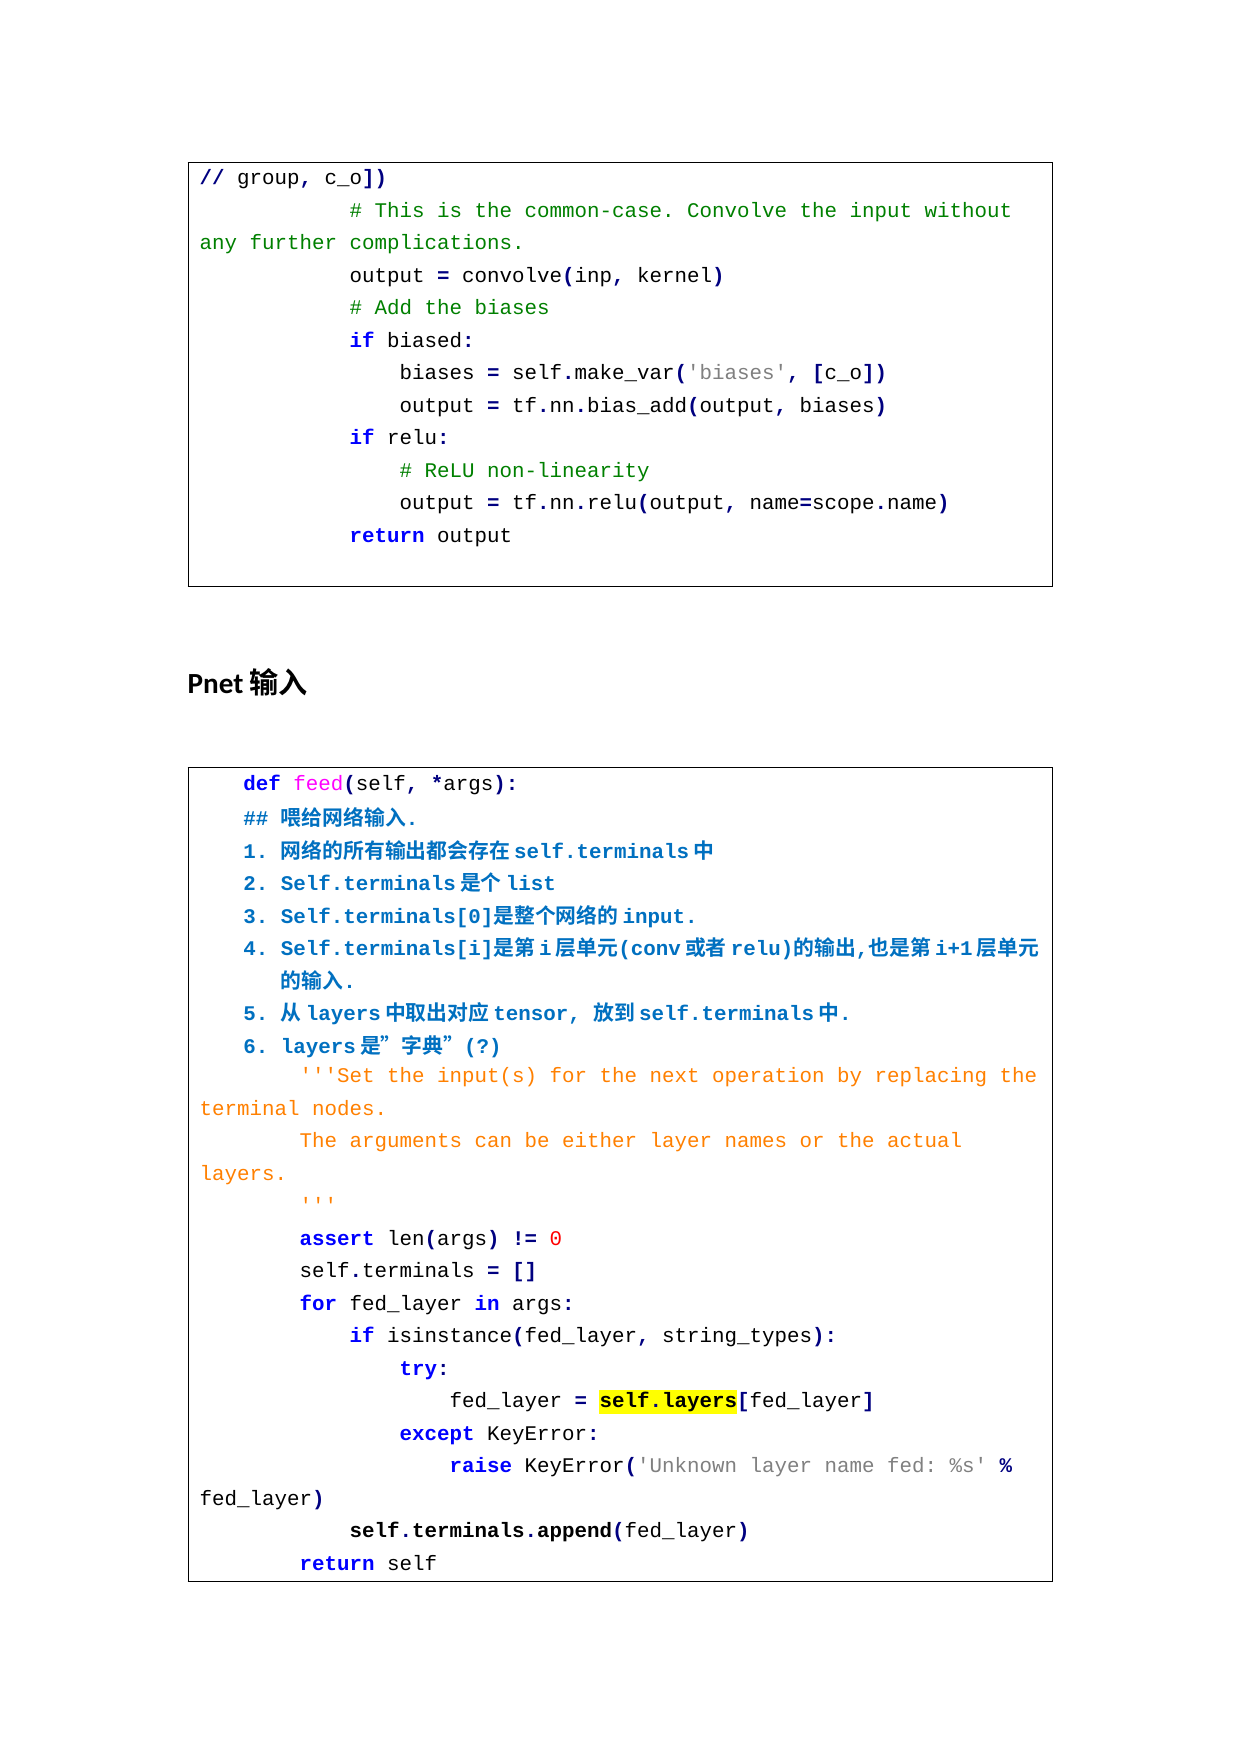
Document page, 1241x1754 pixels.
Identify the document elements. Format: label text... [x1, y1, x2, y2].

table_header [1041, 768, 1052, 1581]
subtitle Pnet输入 [187, 648, 1053, 713]
